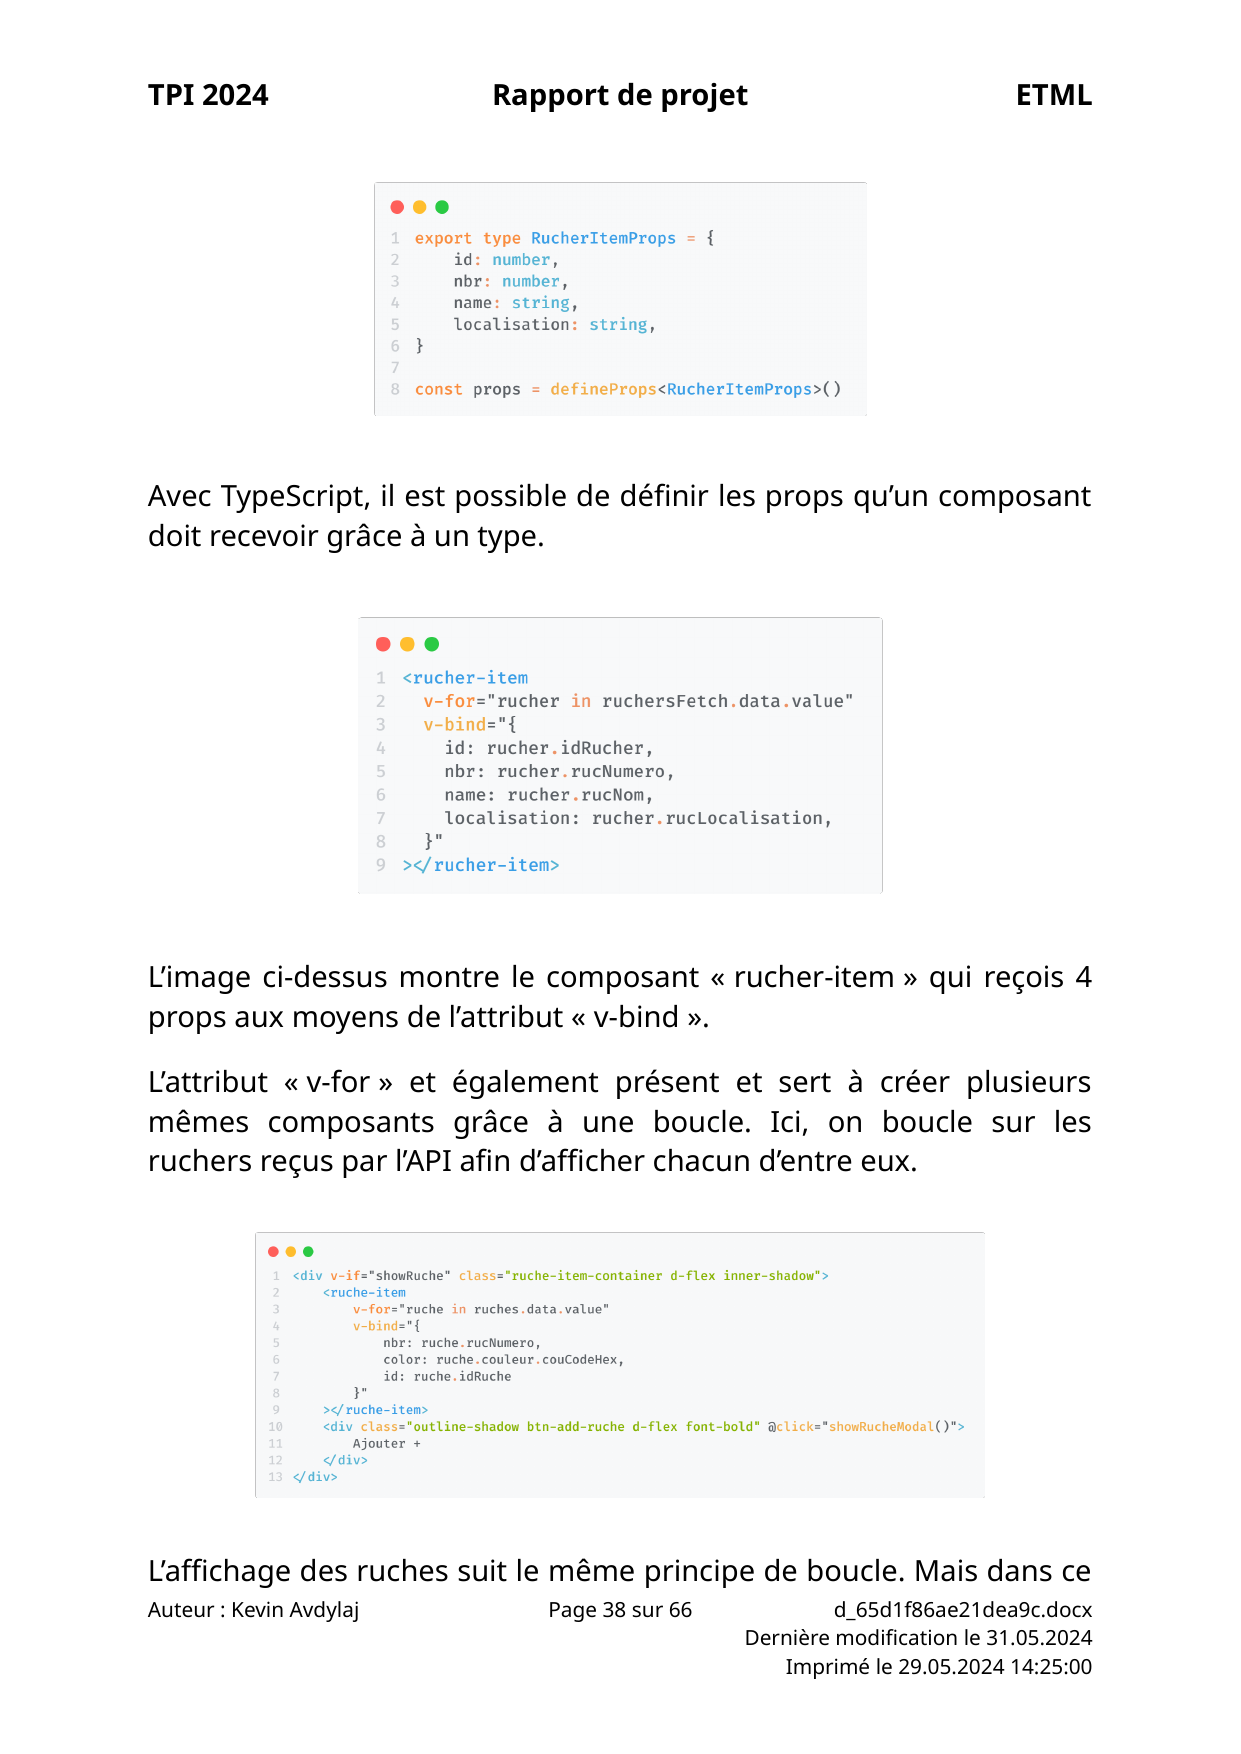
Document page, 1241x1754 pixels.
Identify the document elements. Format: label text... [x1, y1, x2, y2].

text L’image ci-dessus montre le composant « rucher-item » qui reçois 4 props aux moyens de l’attribut « v-bind ». [148, 957, 1093, 1036]
text L’attribut « v-for » et également présent et sert à créer plusieurs mêmes composants grâce à une boucle. Ici, on boucle sur les ruchers reçus par l’API afin d’afficher chacun d’entre eux. [148, 1061, 1093, 1180]
picture [320, 580, 920, 932]
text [148, 1550, 1093, 1589]
picture [228, 1205, 1012, 1525]
text Avec TypeScript, il est possible de définir les props qu’un composant doit recevoir grâce à un type. [148, 476, 1093, 555]
picture [339, 147, 902, 451]
